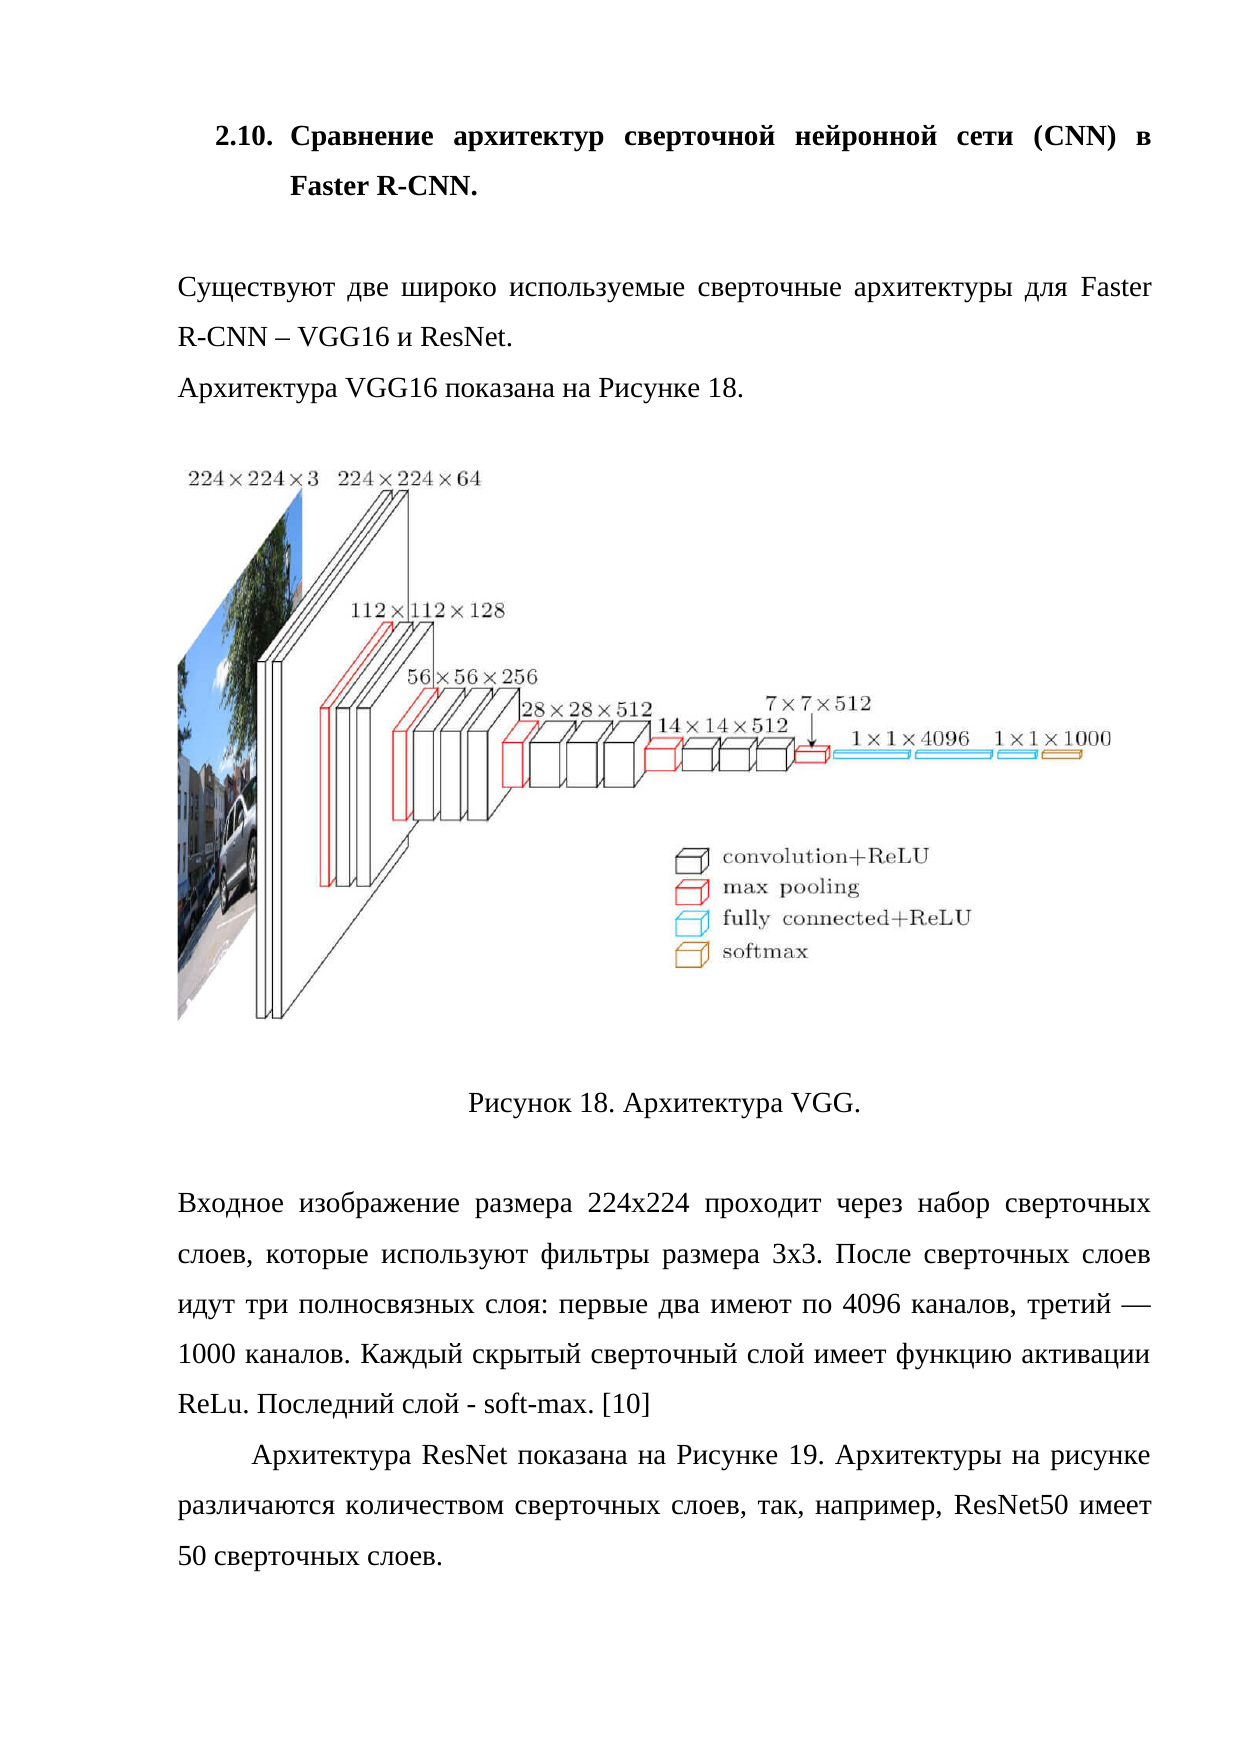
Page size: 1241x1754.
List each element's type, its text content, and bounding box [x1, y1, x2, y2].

subtitle Сравнение архитектур сверточной нейронной сети (CNN) в Faster R-CNN. [215, 118, 1152, 202]
text Архитектура ResNet показана на Рисунке 19. Архитектуры на рисунке различаются количеством сверточных слоев, так, например, ResNet50 имеет 50 сверточных слоев. [177, 1437, 1152, 1571]
text Архитектура VGG16 показана на Рисунке 18. [177, 370, 1152, 403]
text Входное изображение размера 224х224 проходит через набор сверточных слоев, которые используют фильтры размера 3х3. После сверточных слоев идут три полносвязных слоя: первые два имеют по 4096 каналов, третий — 1000 каналов. Каждый скрытый сверточный слой имеет функцию активации ReLu. Последний слой - soft-max. [10] [177, 1185, 1152, 1420]
text Рисунок 18. Архитектура VGG. [177, 1085, 1152, 1118]
text Существуют две широко используемые сверточные архитектуры для Faster R-CNN – VGG16 и ResNet. [177, 269, 1152, 353]
picture [177, 470, 1111, 1021]
